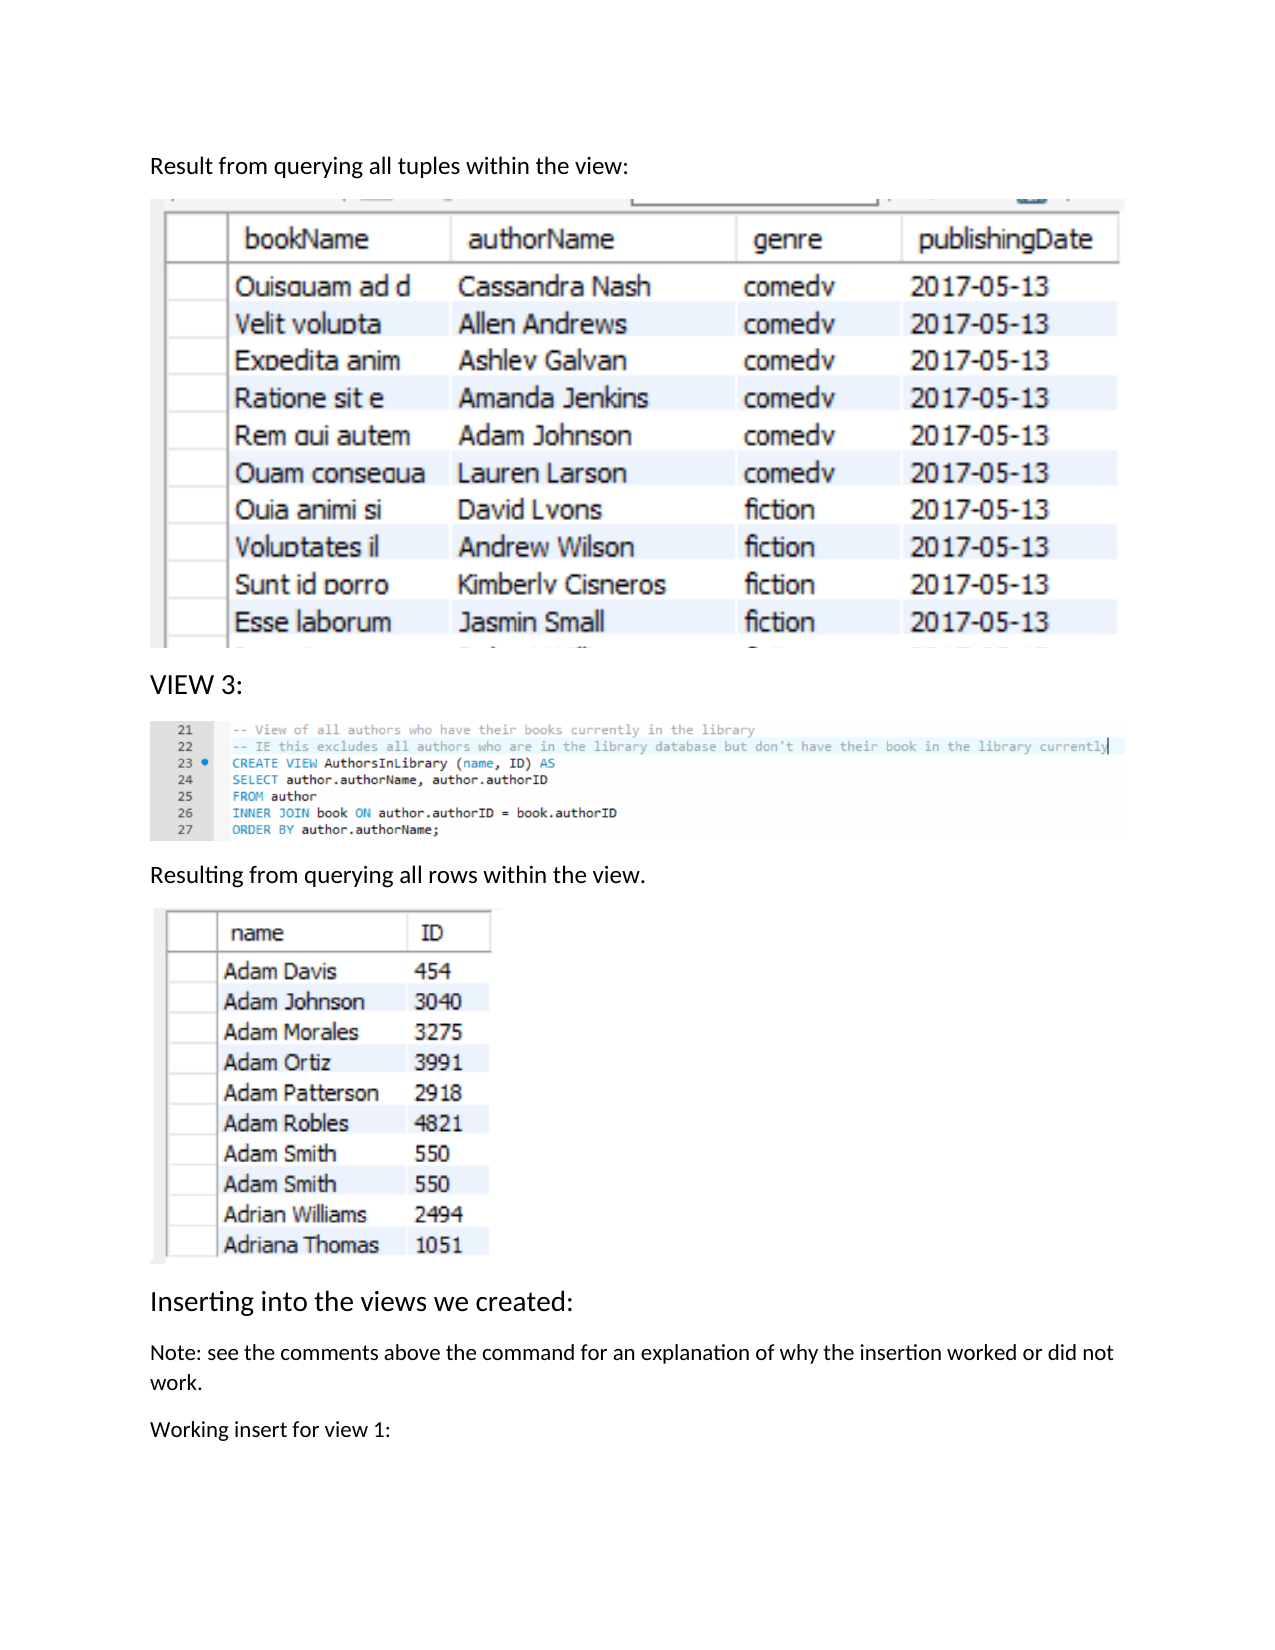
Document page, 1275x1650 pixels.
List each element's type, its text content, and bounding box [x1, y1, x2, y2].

text Resulting from querying all rows within the view. [150, 859, 1125, 890]
picture [150, 199, 1125, 648]
text Inserting into the views we created: [150, 1283, 1125, 1318]
text Note: see the comments above the command for an explanation of why the insertion worked or did not work. [150, 1338, 1125, 1396]
text Working insert for view 1: [150, 1415, 1125, 1443]
text VIEW 3: [150, 666, 1125, 702]
picture [150, 721, 1125, 841]
text Result from querying all tuples within the view: [150, 150, 1125, 181]
picture [150, 908, 501, 1264]
